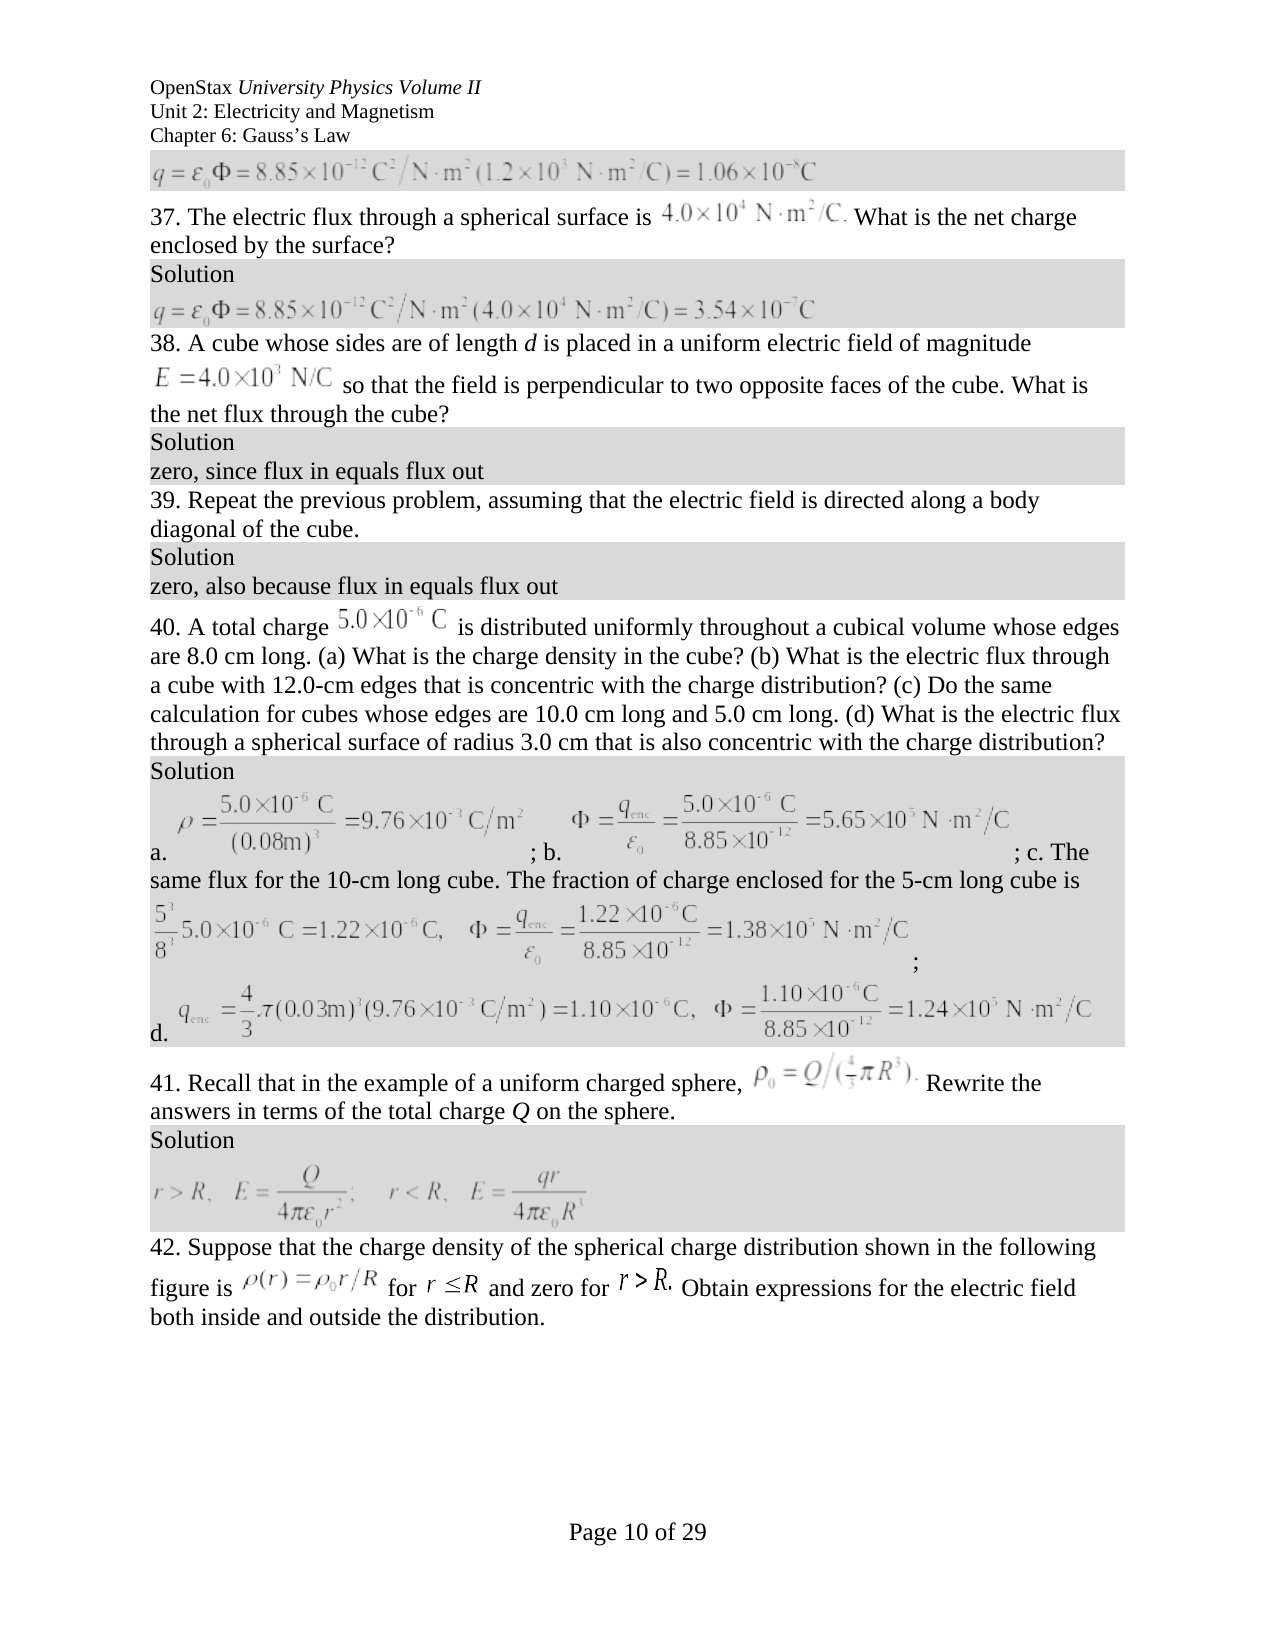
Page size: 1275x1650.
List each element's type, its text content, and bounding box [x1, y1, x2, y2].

list A total charge is distributed uniformly throughout a cubical volume whose edges are 8.0 cm long. (a) What is the charge density in the cube? (b) What is the electric flux through a cube with 12.0-cm edges that is concentric with the charge distribution? (c) Do the same calculation for cubes whose edges are 10.0 cm long and 5.0 cm long. (d) What is the electric flux through a spherical surface of radius 3.0 cm that is also concentric with the charge distribution? [150, 600, 1125, 756]
text zero, since flux in equals flux out [150, 456, 1125, 485]
list Recall that in the example of a uniform charged sphere, Rewrite the answers in terms of the total charge Q on the sphere. [150, 1047, 1125, 1125]
text Solution [150, 1125, 1125, 1154]
list A cube whose sides are of length d is placed in a uniform electric field of magnitude so that the field is perpendicular to two opposite faces of the cube. What is the net flux through the cube? [150, 328, 1125, 427]
text d. [150, 974, 1125, 1047]
list The electric flux through a spherical surface is What is the net charge enclosed by the surface? [150, 191, 1125, 259]
list Repeat the previous problem, assuming that the electric field is directed along a body diagonal of the cube. [150, 485, 1125, 542]
list Suppose that the charge density of the spherical charge distribution shown in the following figure is for and zero for Obtain expressions for the electric field both inside and outside the distribution. [150, 1232, 1125, 1331]
text a. ; b. ; c. The same flux for the 10-cm long cube. The fraction of charge enclosed for the 5-cm long cube is ; [150, 785, 1125, 974]
text zero, also because flux in equals flux out [150, 571, 1125, 600]
text Solution [150, 259, 1125, 288]
text Solution [150, 542, 1125, 571]
text Solution [150, 427, 1125, 456]
text Solution [150, 756, 1125, 785]
